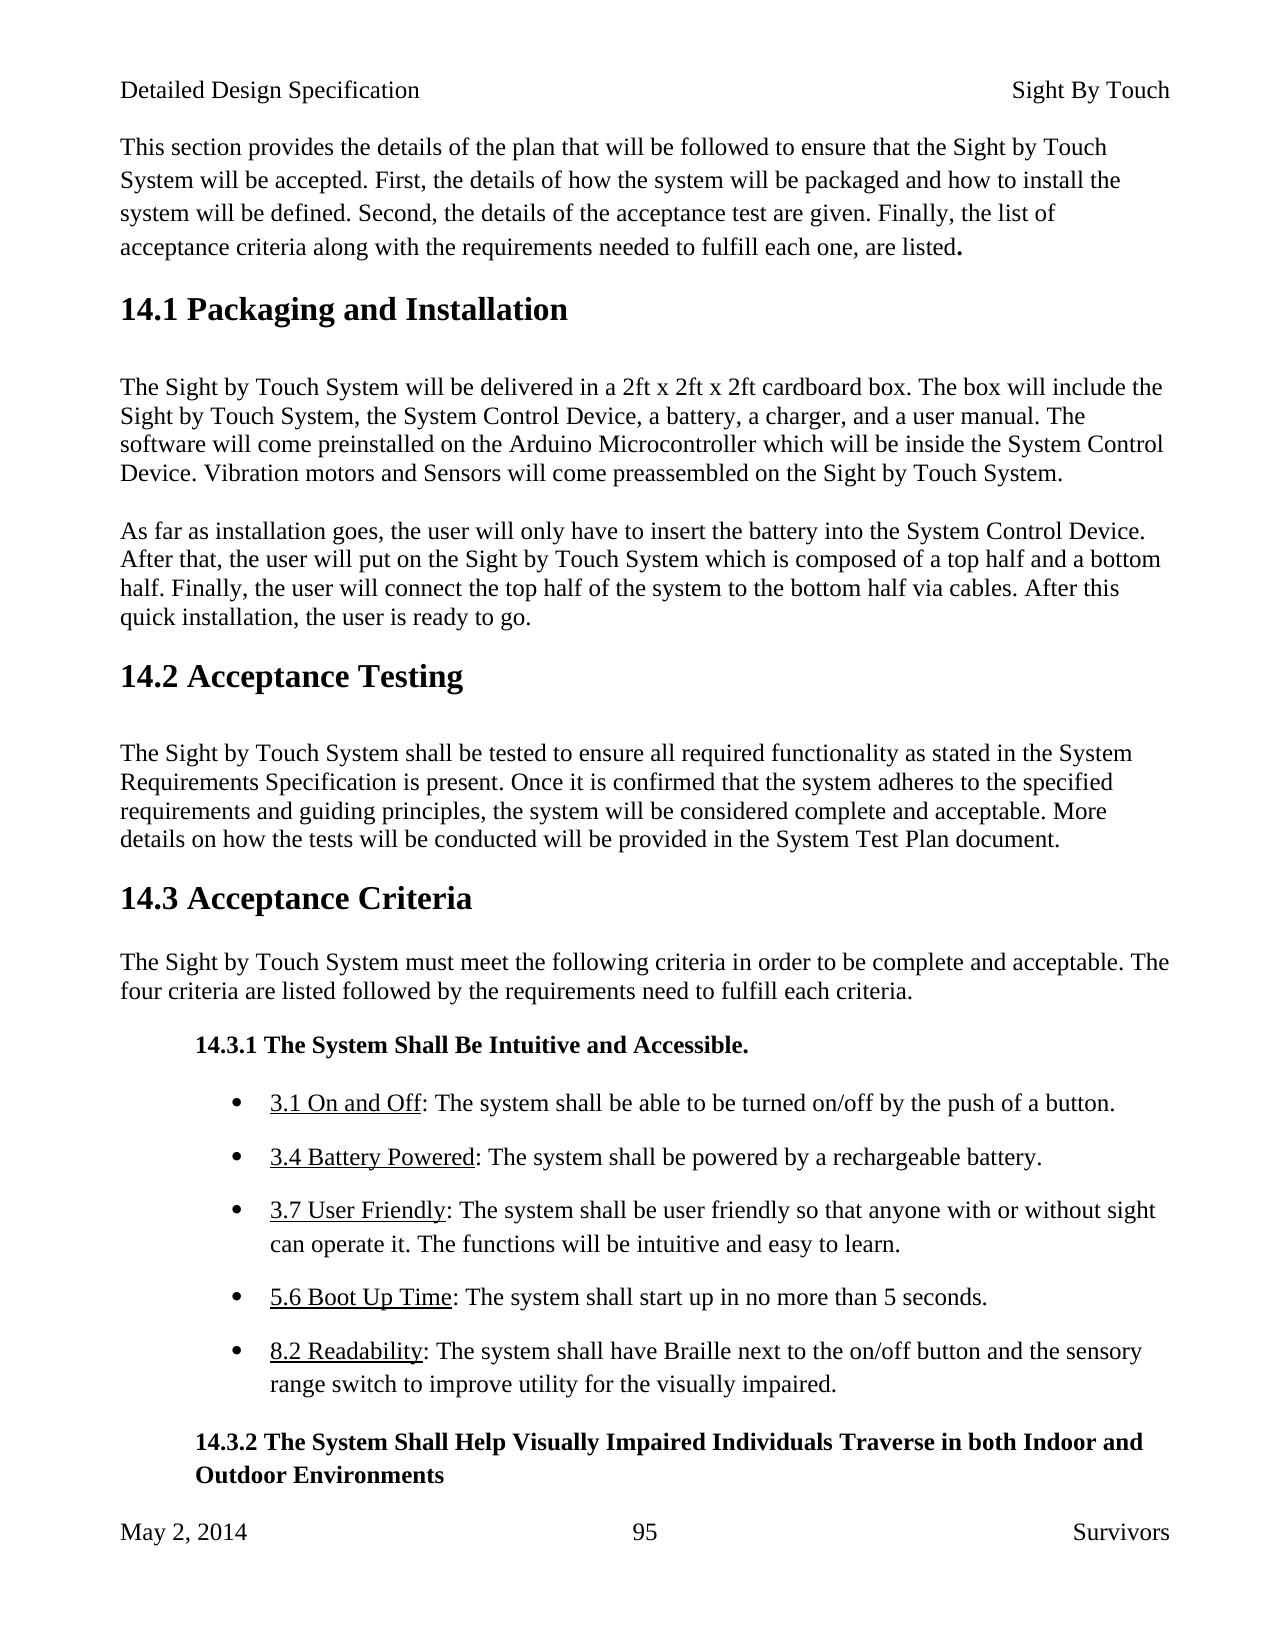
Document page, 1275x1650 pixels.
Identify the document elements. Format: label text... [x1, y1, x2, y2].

text The Sight by Touch System shall be tested to ensure all required functionality as stated in the System Requirements Specification is present. Once it is confirmed that the system adheres to the specified requirements and guiding principles, the system will be considered complete and acceptable. More details on how the tests will be conducted will be provided in the System Test Plan document. [120, 738, 1170, 853]
text The Sight by Touch System must meet the following criteria in order to be complete and acceptable. The four criteria are listed followed by the requirements need to fulfill each criteria. [120, 947, 1170, 1005]
text This section provides the details of the plan that will be followed to ensure that the Sight by Touch System will be accepted. First, the details of how the system will be packaged and how to install the system will be defined. Second, the details of the acceptance test are given. Finally, the list of acceptance criteria along with the requirements needed to fulfill each one, are listed. [120, 132, 1170, 260]
text As far as installation goes, the user will only have to insert the battery into the System Control Device. After that, the user will put on the Sight by Touch System which is composed of a top half and a bottom half. Finally, the user will connect the top half of the system to the bottom half via cables. After this quick installation, the user is ready to go. [120, 516, 1170, 631]
list 3.4 Battery Powered: The system shall be powered by a rechargeable battery. [232, 1142, 1170, 1171]
list 5.6 Boot Up Time: The system shall start up in no more than 5 seconds. [232, 1282, 1170, 1311]
subtitle 14.3.1 The System Shall Be Intuitive and Accessible. [195, 1030, 1170, 1059]
subtitle 14.3 Acceptance Criteria [120, 878, 1170, 917]
list 3.7 User Friendly: The system shall be user friendly so that anyone with or without sight can operate it. The functions will be intuitive and easy to learn. [232, 1196, 1170, 1257]
list 3.1 On and Off: The system shall be able to be turned on/off by the push of a button. [232, 1088, 1170, 1117]
subtitle 14.3.2 The System Shall Help Visually Impaired Individuals Traverse in both Indoor and Outdoor Environments [195, 1427, 1170, 1489]
subtitle 14.2 Acceptance Testing [120, 656, 1170, 694]
text The Sight by Touch System will be delivered in a 2ft x 2ft x 2ft cardboard box. The box will include the Sight by Touch System, the System Control Device, a battery, a charger, and a user manual. The software will come preinstalled on the Arduino Microcontroller which will be inside the System Control Device. Vibration motors and Sensors will come preassembled on the Sight by Touch System. [120, 372, 1170, 487]
subtitle 14.1 Packaging and Installation [120, 289, 1170, 328]
list 8.2 Readability: The system shall have Braille next to the on/off button and the sensory range switch to improve utility for the visually impaired. [232, 1336, 1170, 1398]
